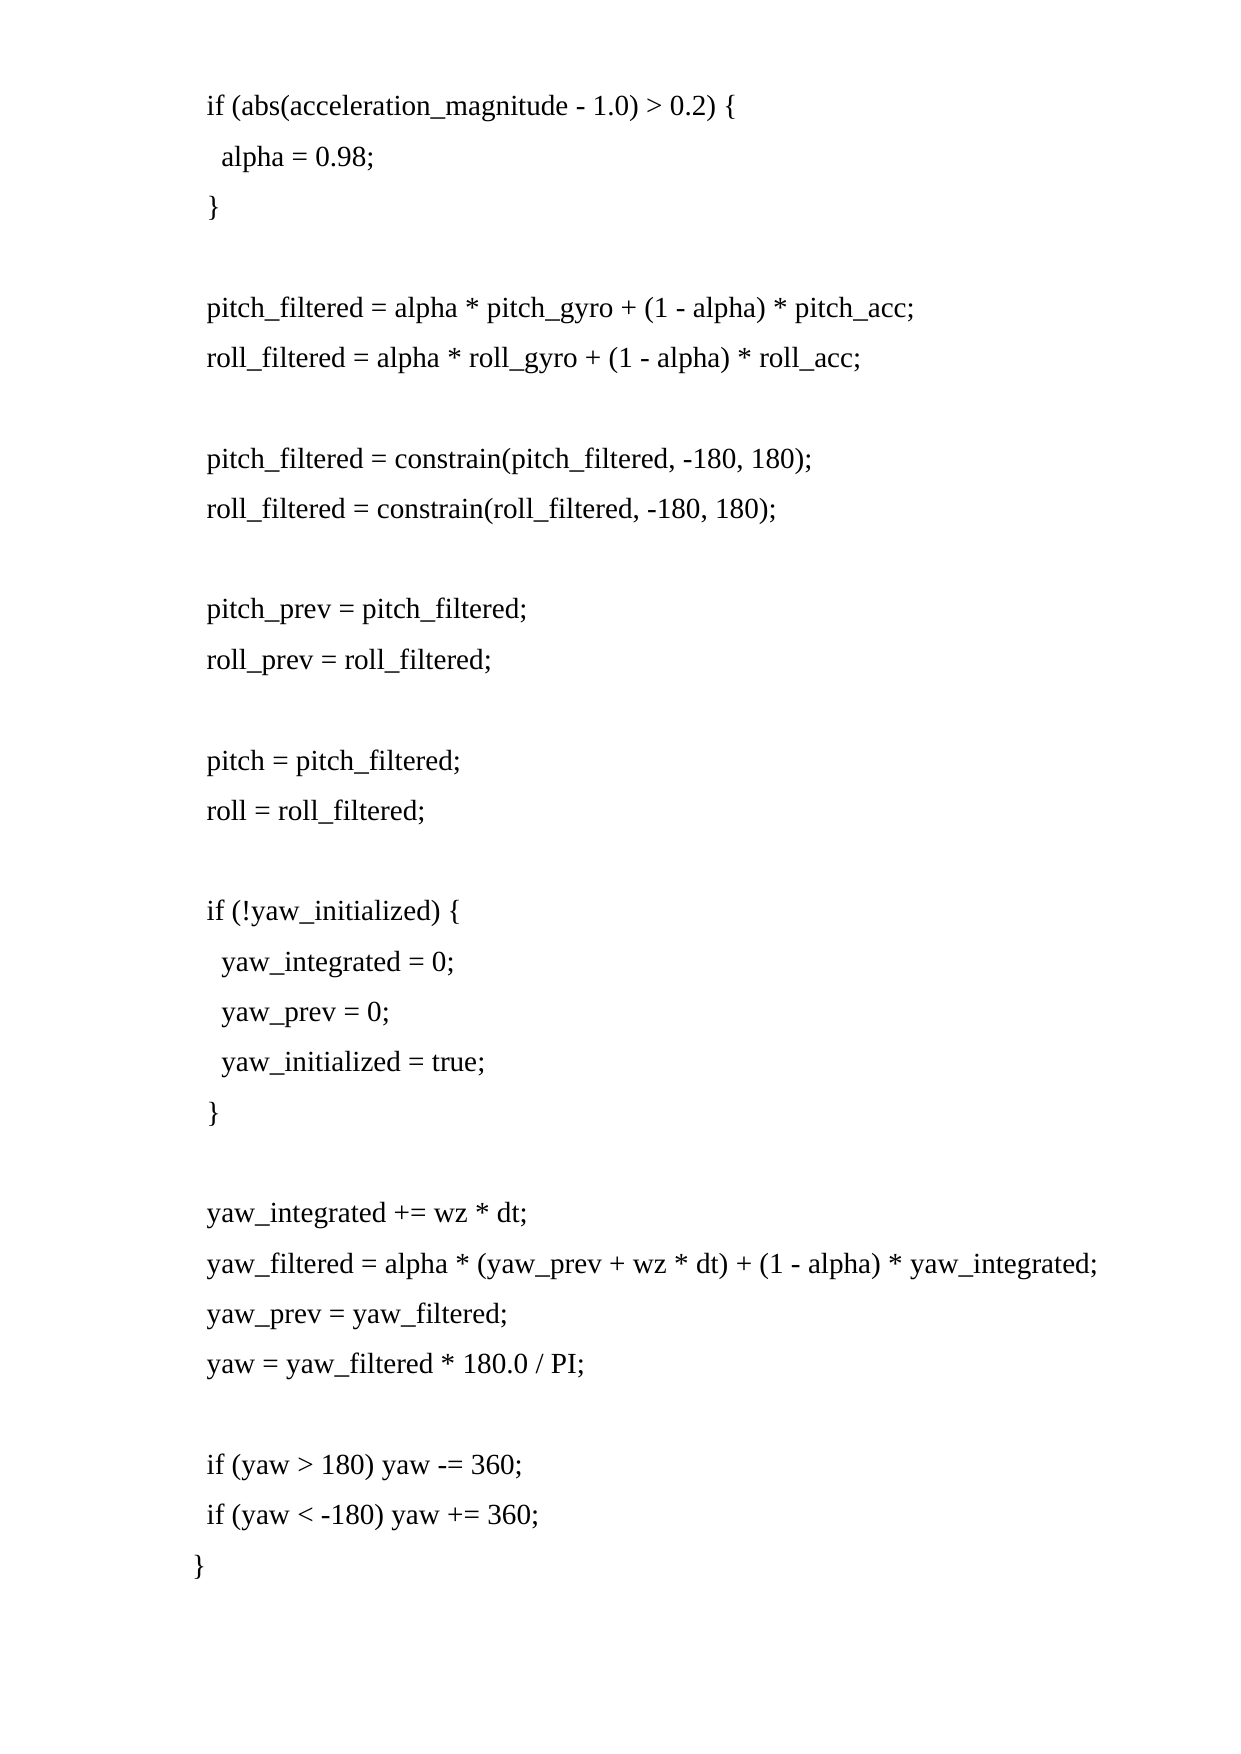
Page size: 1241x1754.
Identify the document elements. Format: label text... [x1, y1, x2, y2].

text yaw_prev = yaw_filtered; [148, 1296, 1152, 1329]
text } [148, 1095, 1152, 1128]
text yaw = yaw_filtered * 180.0 / PI; [148, 1346, 1152, 1380]
text } [148, 189, 1152, 223]
text roll_prev = roll_filtered; [148, 642, 1152, 676]
text pitch = pitch_filtered; [148, 743, 1152, 776]
text pitch_prev = pitch_filtered; [148, 592, 1152, 625]
text } [148, 1548, 1152, 1581]
text alpha = 0.98; [148, 139, 1152, 172]
text if (!yaw_initialized) { [148, 893, 1152, 927]
text if (abs(acceleration_magnitude - 1.0) > 0.2) { [148, 88, 1152, 122]
text pitch_filtered = constrain(pitch_filtered, -180, 180); [148, 441, 1152, 474]
text roll = roll_filtered; [148, 793, 1152, 826]
text yaw_integrated = 0; [148, 944, 1152, 977]
text yaw_integrated += wz * dt; [148, 1195, 1152, 1229]
text pitch_filtered = alpha * pitch_gyro + (1 - alpha) * pitch_acc; [148, 290, 1152, 323]
text roll_filtered = constrain(roll_filtered, -180, 180); [148, 491, 1152, 524]
text yaw_filtered = alpha * (yaw_prev + wz * dt) + (1 - alpha) * yaw_integrated; [148, 1246, 1152, 1279]
text yaw_prev = 0; [148, 994, 1152, 1028]
text roll_filtered = alpha * roll_gyro + (1 - alpha) * roll_acc; [148, 340, 1152, 374]
text yaw_initialized = true; [148, 1044, 1152, 1078]
text if (yaw < -180) yaw += 360; [148, 1497, 1152, 1531]
text if (yaw > 180) yaw -= 360; [148, 1447, 1152, 1481]
